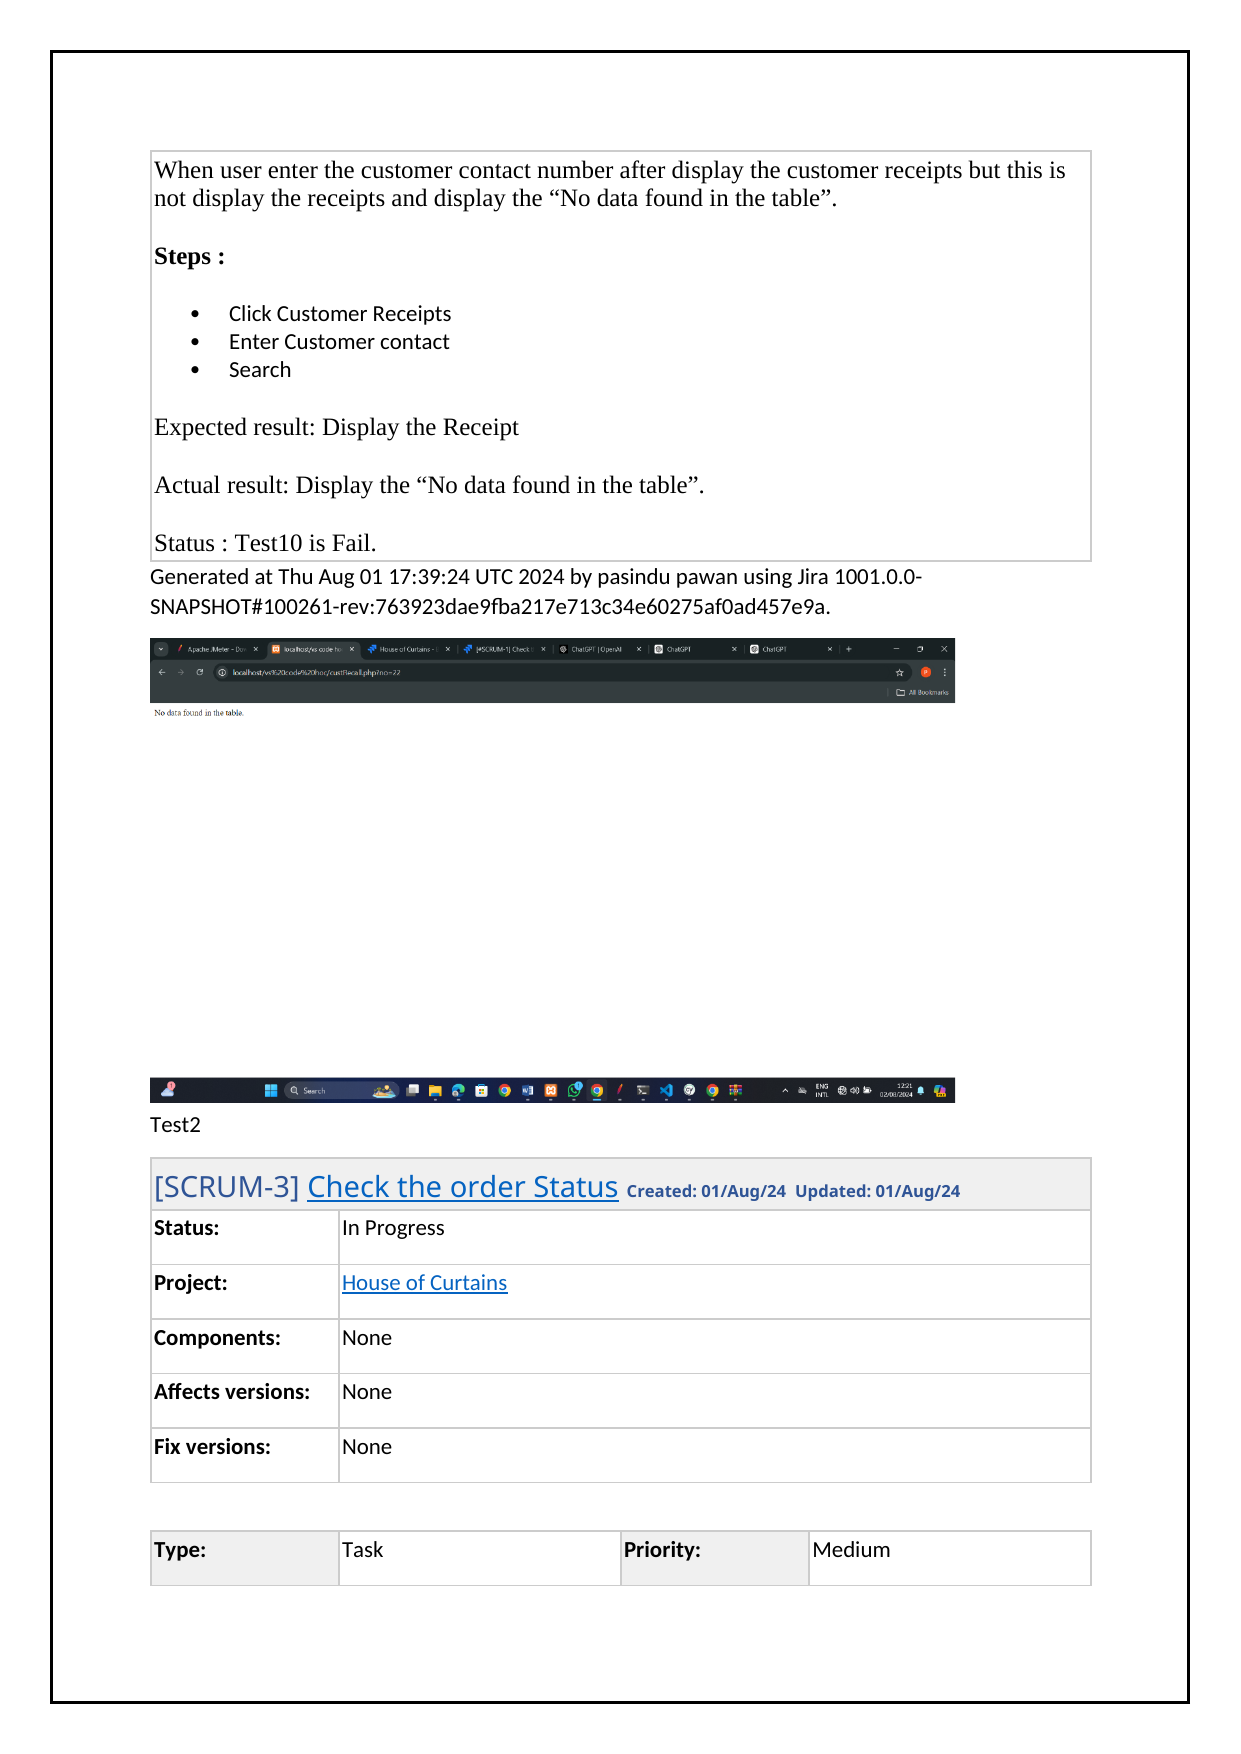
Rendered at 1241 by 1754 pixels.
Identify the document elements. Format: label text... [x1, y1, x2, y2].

table_header When user enter the customer contact number after display the customer receipts but this is not display the receipts and display the “No data found in the table”. Steps : Click Customer Receipts Enter Customer contact Search Expected result: Display the Receipt Actual result: Display the “No data found in the table”. Status : Test10 is Fail. [152, 152, 1090, 560]
table_cell Fix versions: [152, 1429, 338, 1482]
table_header [SCRUM-3] Check the order Status Created: 01/Aug/24 Updated: 01/Aug/24 [152, 1159, 1090, 1209]
table_cell Project: [152, 1265, 338, 1318]
table_cell In Progress [340, 1211, 1090, 1263]
text Test2 [150, 1110, 1090, 1138]
table_cell Affects versions: [152, 1374, 338, 1427]
table_cell Components: [152, 1320, 338, 1373]
table_cell Status: [152, 1211, 338, 1263]
table_cell None [340, 1320, 1090, 1373]
table_header Medium [810, 1532, 1090, 1585]
table_header Priority: [622, 1532, 808, 1585]
table_header Task [340, 1532, 620, 1585]
text Generated at Thu Aug 01 17:39:24 UTC 2024 by pasindu pawan using Jira 1001.0.0-SNAPSHOT#100261-rev:763923dae9fba217e713c34e60275af0ad457e9a. [150, 562, 1090, 620]
table_header Type: [152, 1532, 338, 1585]
table_cell None [340, 1374, 1090, 1427]
picture [150, 638, 955, 1103]
table_cell House of Curtains [340, 1265, 1090, 1318]
table_cell None [340, 1429, 1090, 1482]
